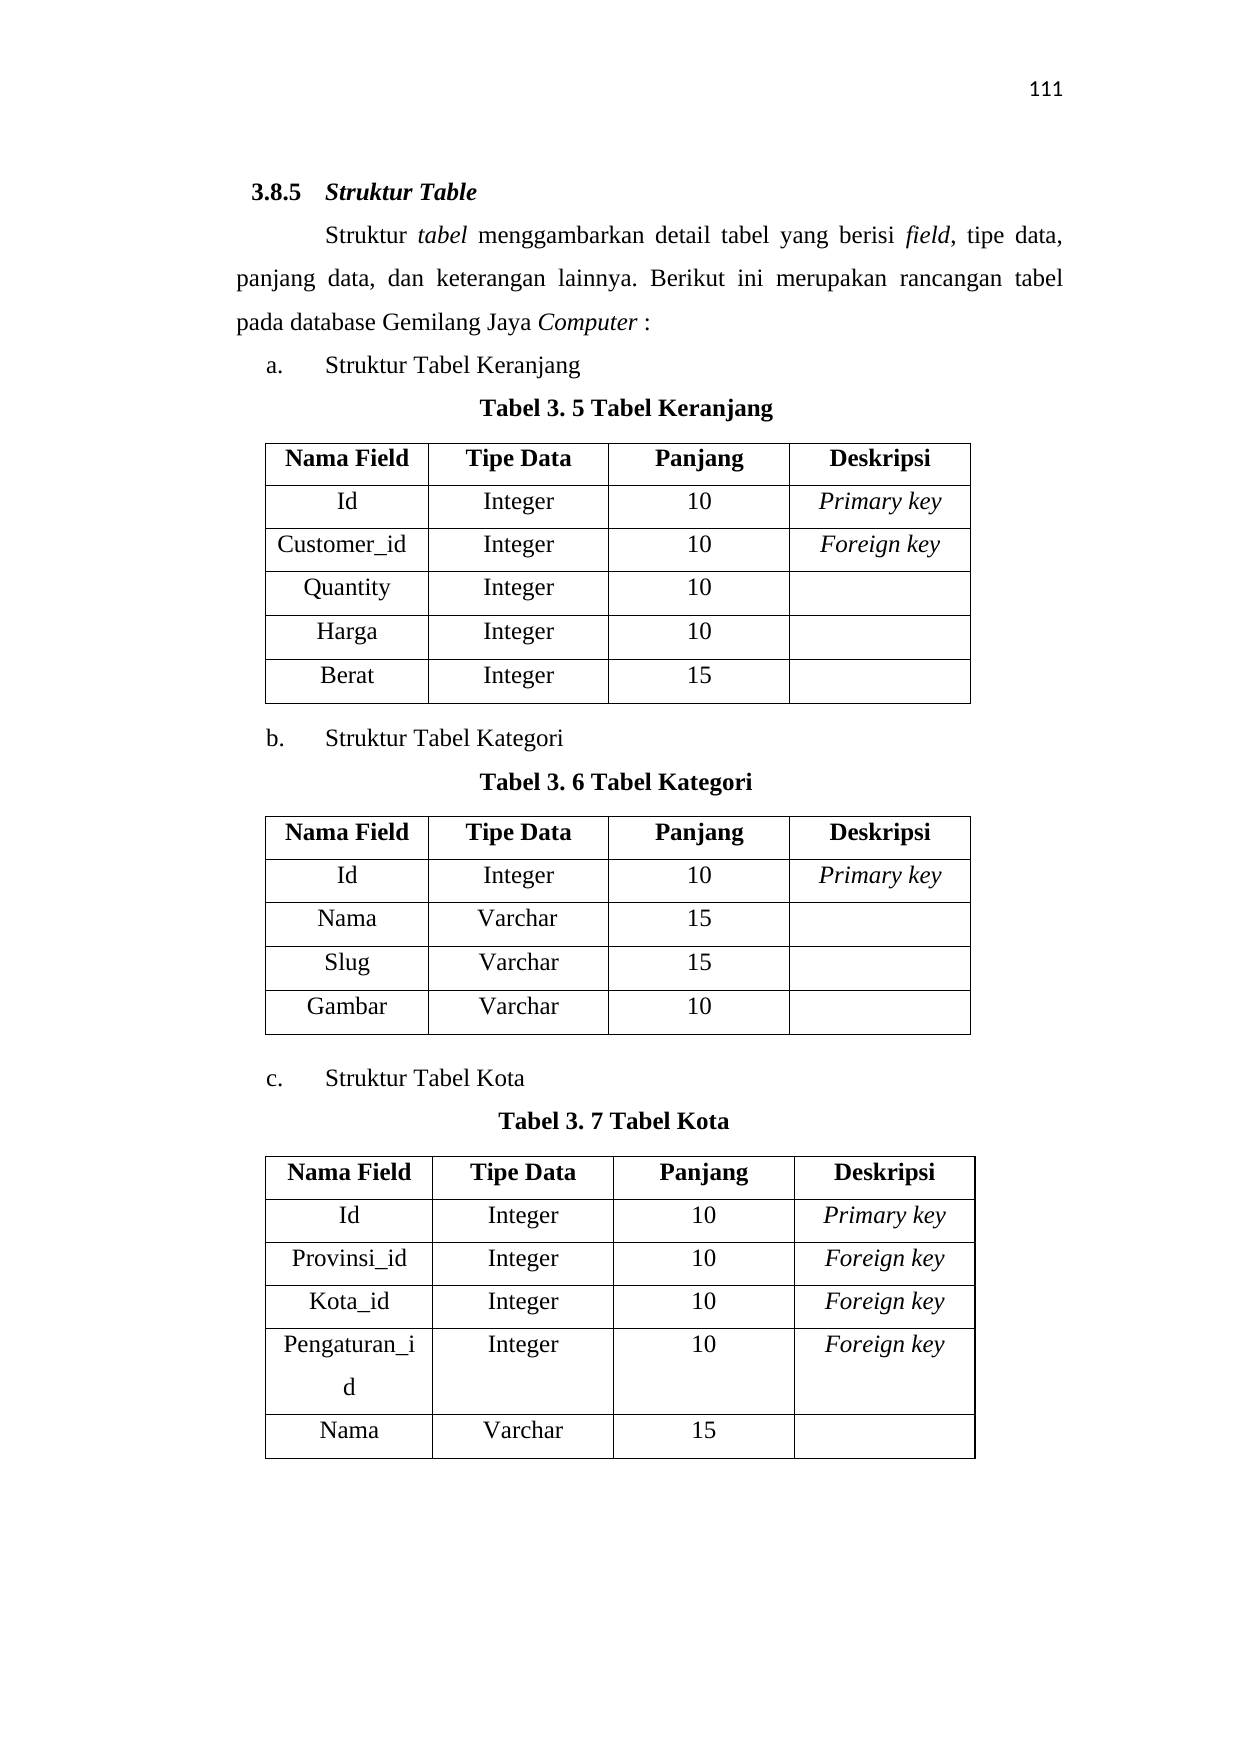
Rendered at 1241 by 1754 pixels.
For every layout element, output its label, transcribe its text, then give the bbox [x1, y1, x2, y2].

table_header Deskripsi [795, 1157, 974, 1199]
table_cell 10 [614, 1286, 794, 1328]
table_header Tipe Data [429, 817, 608, 859]
table_header Deskripsi [790, 817, 970, 859]
table_cell 10 [614, 1243, 794, 1285]
table_cell 15 [609, 947, 789, 990]
table_cell [790, 903, 970, 946]
table_cell Primary key [795, 1200, 974, 1242]
table_header Tipe Data [433, 1157, 613, 1199]
table_cell 10 [609, 991, 789, 1034]
table_cell Provinsi_id [266, 1243, 432, 1285]
table_cell Berat [266, 660, 428, 703]
table_cell Quantity [266, 572, 428, 615]
text Tabel 3. 5 Tabel Keranjang [236, 393, 1063, 422]
table_cell Integer [429, 860, 608, 902]
text Tabel 3. 6 Tabel Kategori [236, 767, 1063, 795]
table_cell Foreign key [795, 1286, 974, 1328]
table_cell 10 [609, 572, 789, 615]
table_cell Gambar [266, 991, 428, 1034]
table_cell Primary key [790, 486, 970, 528]
table_cell 10 [609, 529, 789, 571]
table_cell Integer [429, 616, 608, 659]
table_cell Varchar [433, 1415, 613, 1458]
table_cell [790, 991, 970, 1034]
table_cell Integer [429, 529, 608, 571]
table_cell 15 [609, 903, 789, 946]
table_cell [795, 1415, 974, 1458]
table_cell Integer [429, 660, 608, 703]
table_cell Primary key [790, 860, 970, 902]
table_cell Integer [433, 1329, 613, 1414]
subtitle Struktur Table [251, 177, 1063, 206]
table_cell Integer [433, 1286, 613, 1328]
table_cell 15 [609, 660, 789, 703]
table_cell Varchar [429, 903, 608, 946]
text Tabel 3. 7 Tabel Kota [236, 1106, 1063, 1135]
table_cell Id [266, 860, 428, 902]
table_cell Foreign key [790, 529, 970, 571]
table_cell Nama [266, 903, 428, 946]
table_header Tipe Data [429, 444, 608, 485]
table_cell Varchar [429, 991, 608, 1034]
table_cell 10 [609, 486, 789, 528]
table_cell Foreign key [795, 1243, 974, 1285]
table_cell Kota_id [266, 1286, 432, 1328]
table_cell Id [266, 1200, 432, 1242]
table_cell Slug [266, 947, 428, 990]
list Struktur Tabel Kategori [266, 723, 1063, 752]
table_header Deskripsi [790, 444, 970, 485]
table_cell 10 [614, 1200, 794, 1242]
table_cell Nama [266, 1415, 432, 1458]
list Struktur Tabel Keranjang [266, 350, 1063, 378]
table_header Nama Field [266, 1157, 432, 1199]
table_cell Harga [266, 616, 428, 659]
table_header Panjang [609, 444, 789, 485]
table_header Nama Field [266, 817, 428, 859]
list Struktur Tabel Kota [266, 1063, 1063, 1092]
table_cell 10 [609, 860, 789, 902]
table_cell Integer [429, 486, 608, 528]
table_cell 10 [614, 1329, 794, 1414]
table_cell 15 [614, 1415, 794, 1458]
table_cell Customer_id [266, 529, 428, 571]
text Struktur tabel menggambarkan detail tabel yang berisi field, tipe data, panjang data, dan keterangan lainnya. Berikut ini merupakan rancangan tabel pada database Gemilang Jaya Computer : [236, 220, 1063, 335]
table_cell Integer [429, 572, 608, 615]
table_header Panjang [614, 1157, 794, 1199]
table_cell [790, 572, 970, 615]
table_cell [790, 616, 970, 659]
table_cell [790, 660, 970, 703]
table_cell Varchar [429, 947, 608, 990]
table_cell Pengaturan_id [266, 1329, 432, 1414]
table_cell Integer [433, 1243, 613, 1285]
table_cell Id [266, 486, 428, 528]
table_cell 10 [609, 616, 789, 659]
table_cell Integer [433, 1200, 613, 1242]
table_header Panjang [609, 817, 789, 859]
table_cell [790, 947, 970, 990]
table_cell Foreign key [795, 1329, 974, 1414]
table_header Nama Field [266, 444, 428, 485]
